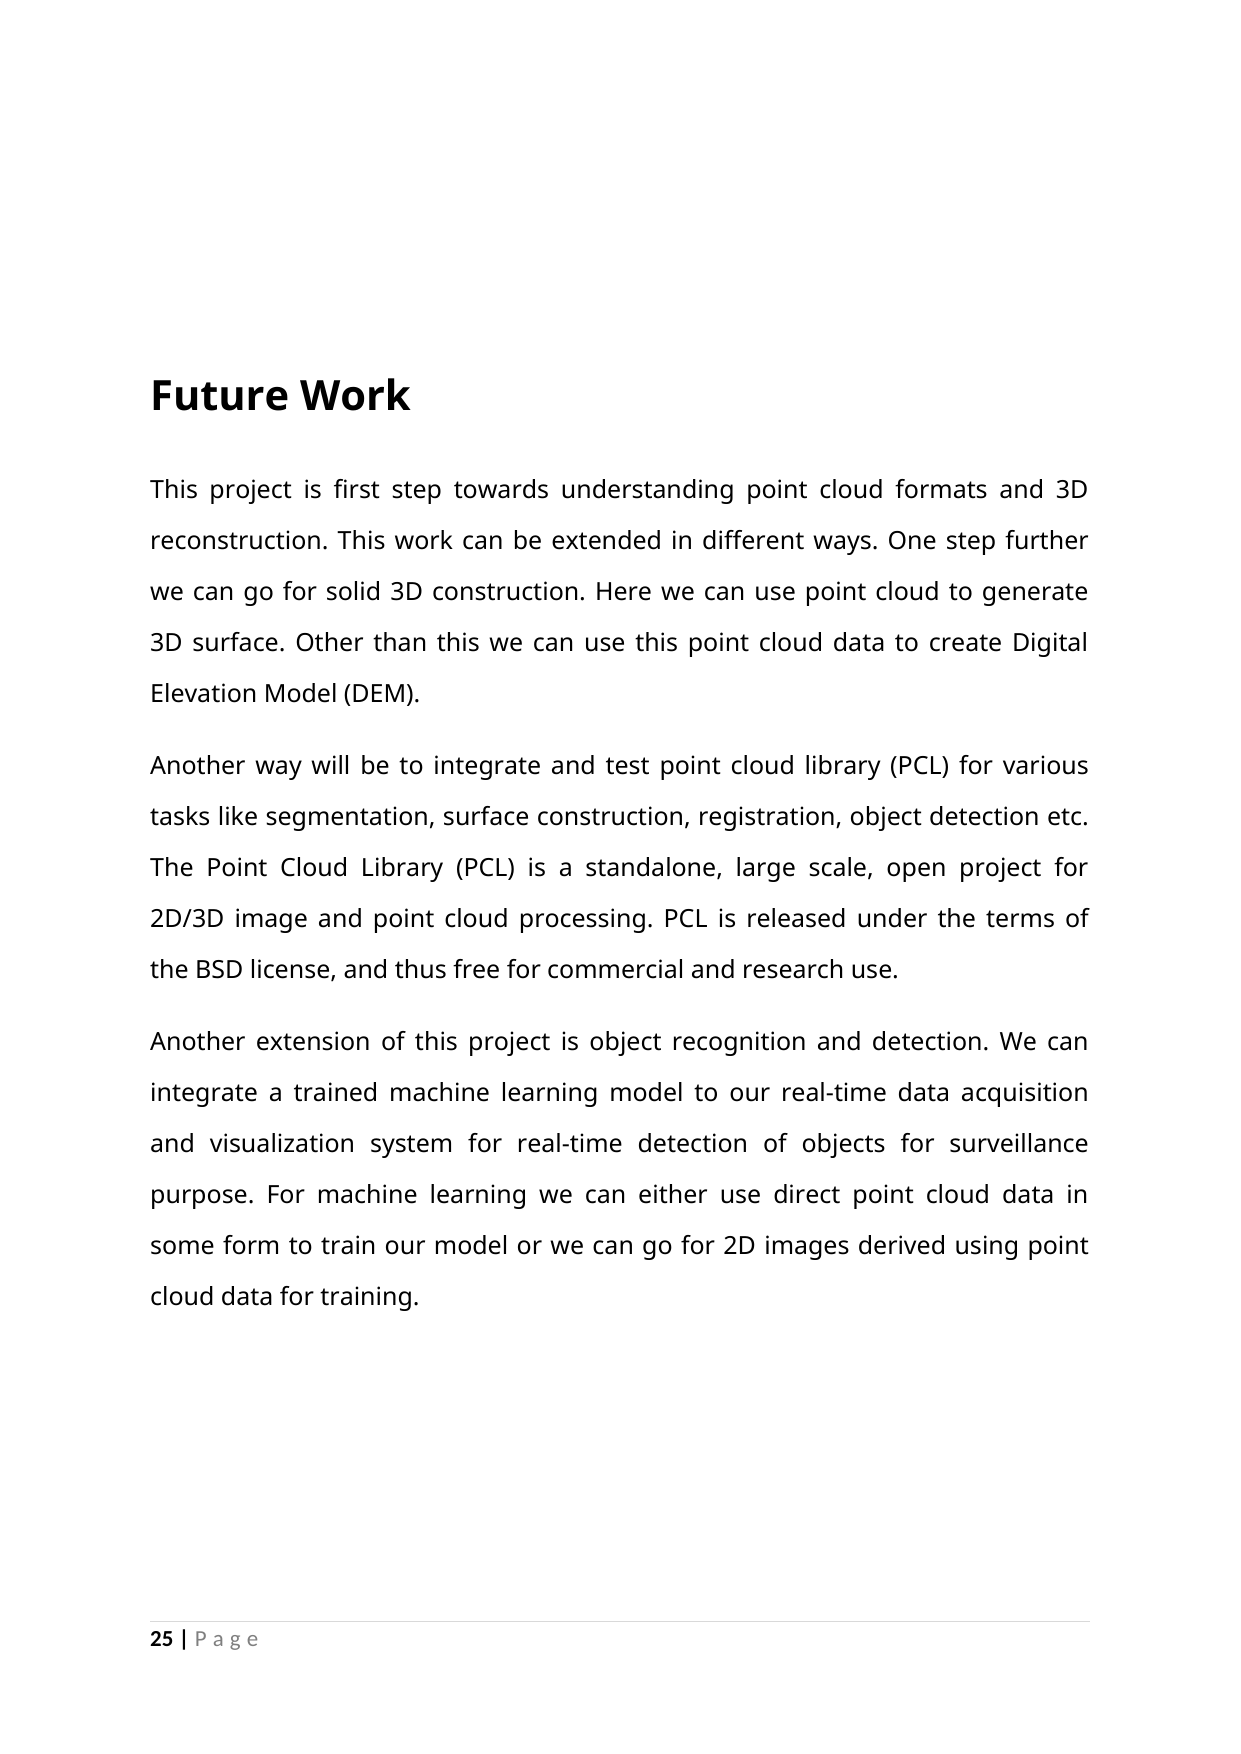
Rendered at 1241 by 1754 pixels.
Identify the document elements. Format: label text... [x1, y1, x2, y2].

text Another extension of this project is object recognition and detection. We can integrate a trained machine learning model to our real-time data acquisition and visualization system for real-time detection of objects for surveillance purpose. For machine learning we can either use direct point cloud data in some form to train our model or we can go for 2D images derived using point cloud data for training. [150, 1024, 1090, 1313]
text Another way will be to integrate and test point cloud library (PCL) for various tasks like segmentation, surface construction, registration, object detection etc. The Point Cloud Library (PCL) is a standalone, large scale, open project for 2D/3D image and point cloud processing. PCL is released under the terms of the BSD license, and thus free for commercial and research use. [150, 748, 1090, 986]
text This project is first step towards understanding point cloud formats and 3D reconstruction. This work can be extended in different ways. One step further we can go for solid 3D construction. Here we can use point cloud to generate 3D surface. Other than this we can use this point cloud data to create Digital Elevation Model (DEM). [150, 472, 1090, 710]
text Future Work [150, 366, 1090, 422]
